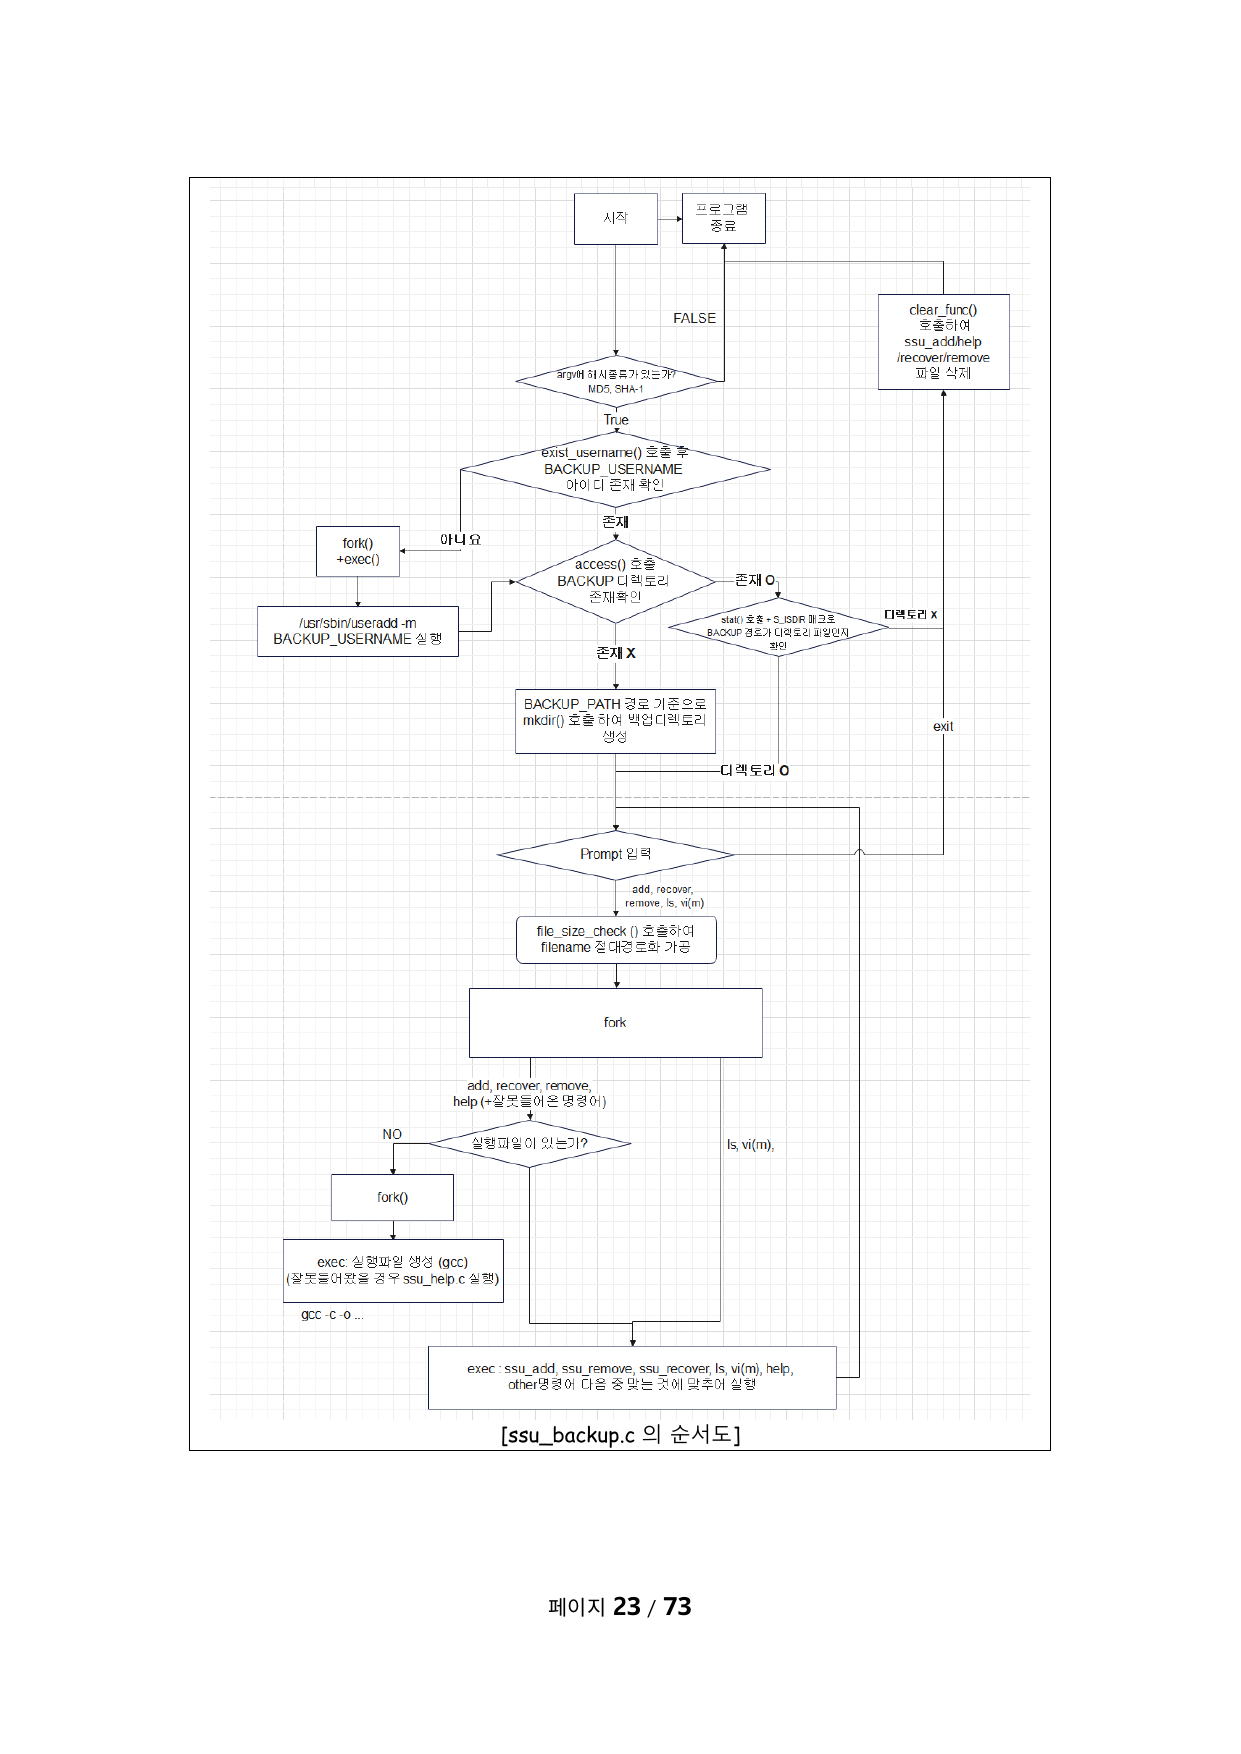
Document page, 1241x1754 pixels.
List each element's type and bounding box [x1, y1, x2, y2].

table_header [190, 178, 1050, 1449]
picture [210, 178, 1030, 1420]
